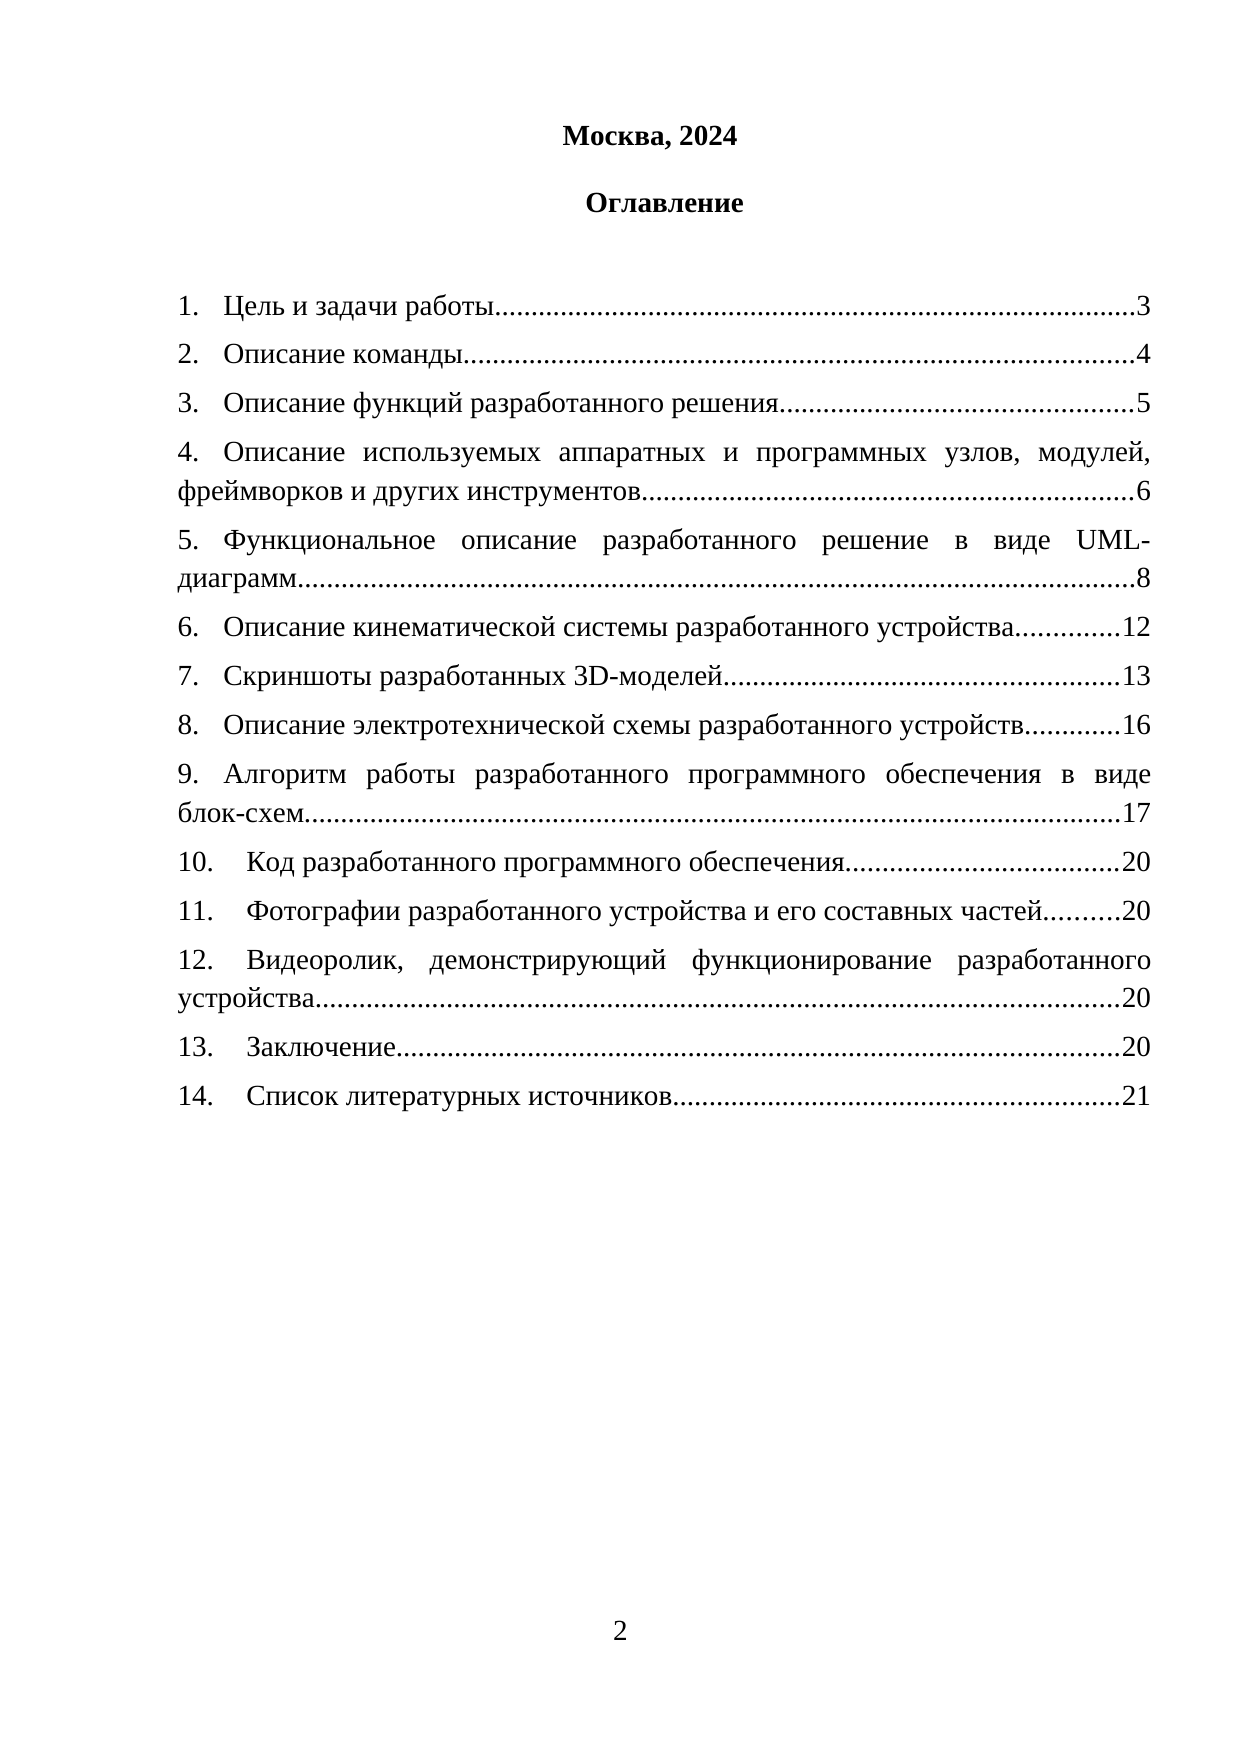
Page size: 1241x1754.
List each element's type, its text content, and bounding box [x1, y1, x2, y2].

text Оглавление [177, 185, 1152, 219]
text Москва, 2024 [177, 118, 1122, 152]
